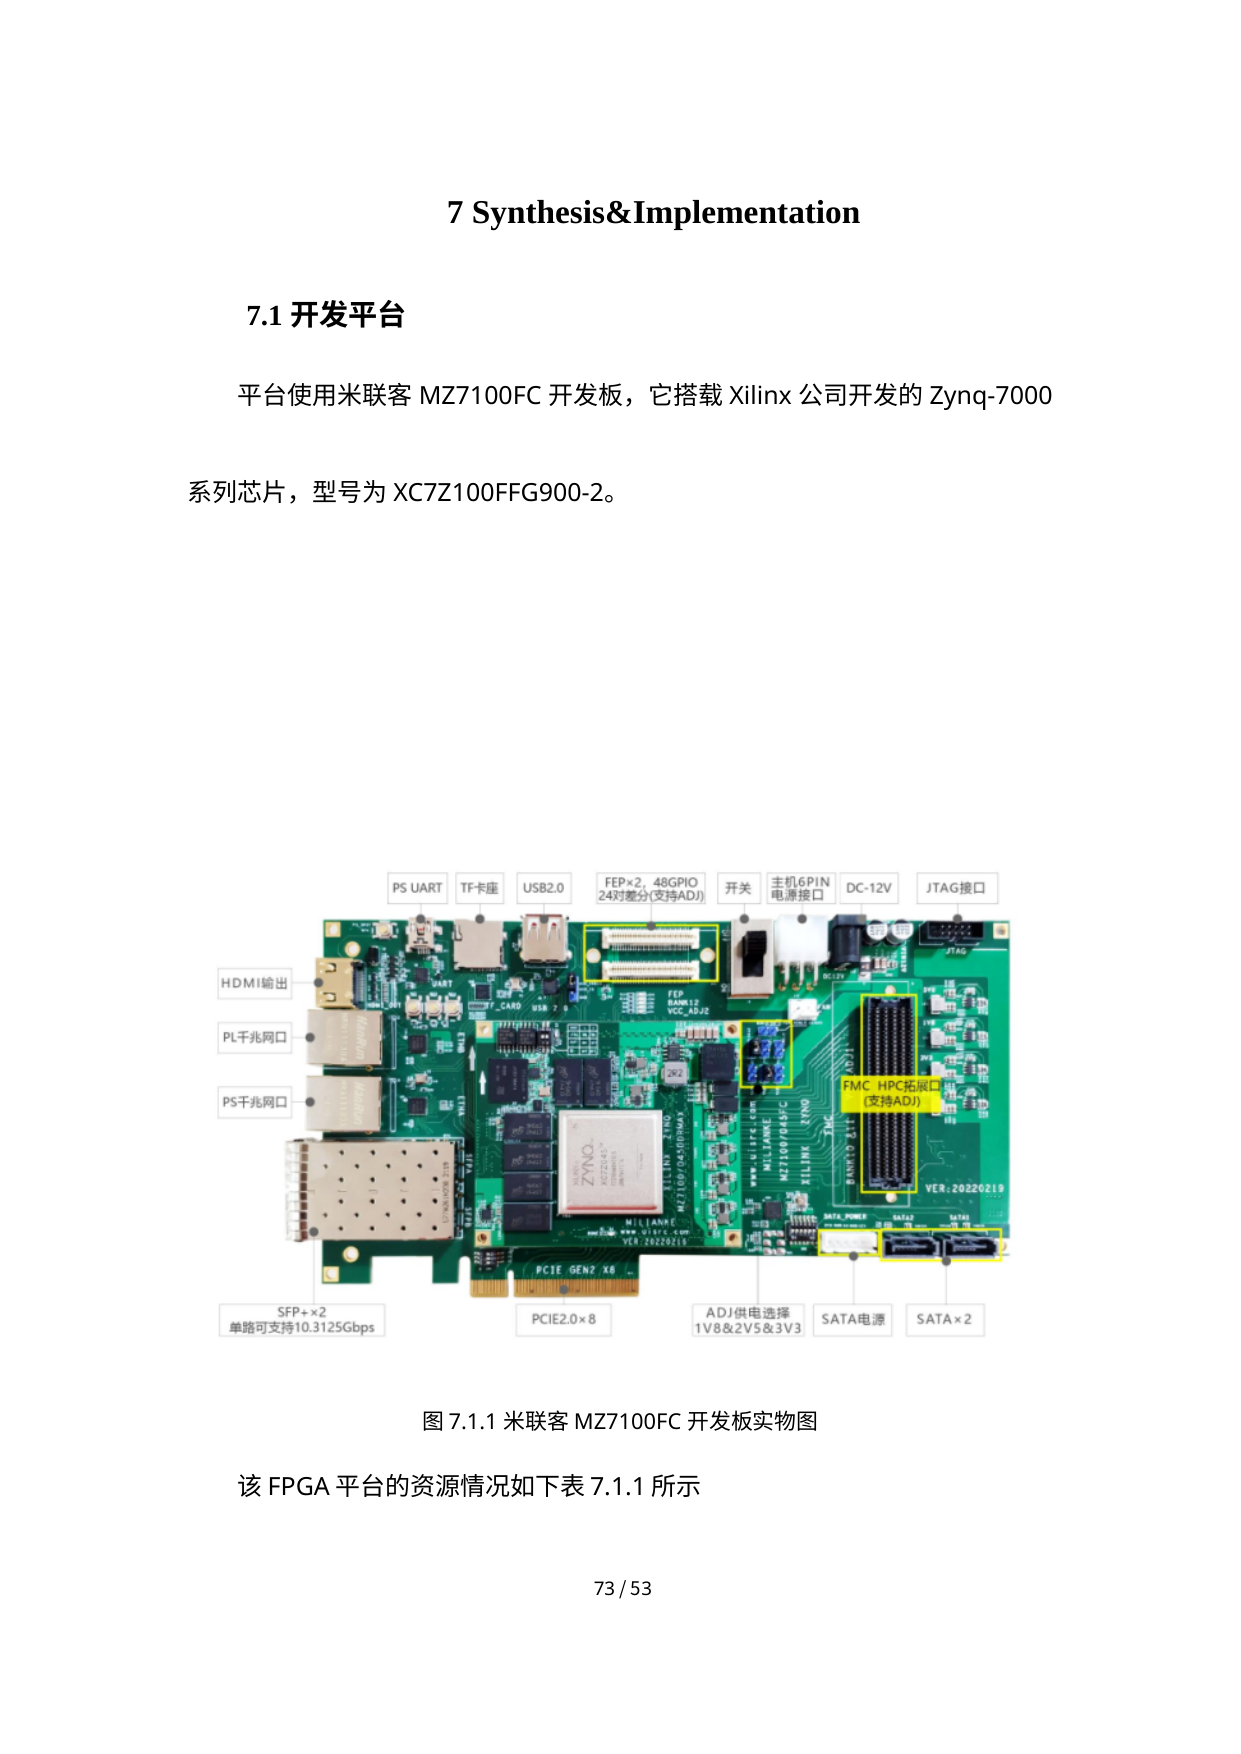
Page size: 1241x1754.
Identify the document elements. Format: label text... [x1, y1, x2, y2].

subtitle 7.1 开发平台 [187, 280, 1053, 345]
text 图7.1.1 米联客 MZ7100FC 开发板实物图 [187, 1403, 1053, 1436]
picture [187, 866, 1052, 1356]
text 平台使用米联客 MZ7100FC 开发板，它搭载 Xilinx 公司开发的 Zynq-7000 系列芯片，型号为 XC7Z100FFG900-2。 [187, 361, 1053, 523]
text 该FPGA平台的资源情况如下表7.1.1所示 [187, 1452, 1053, 1517]
subtitle 7 Synthesis&Implementation [187, 179, 1053, 244]
